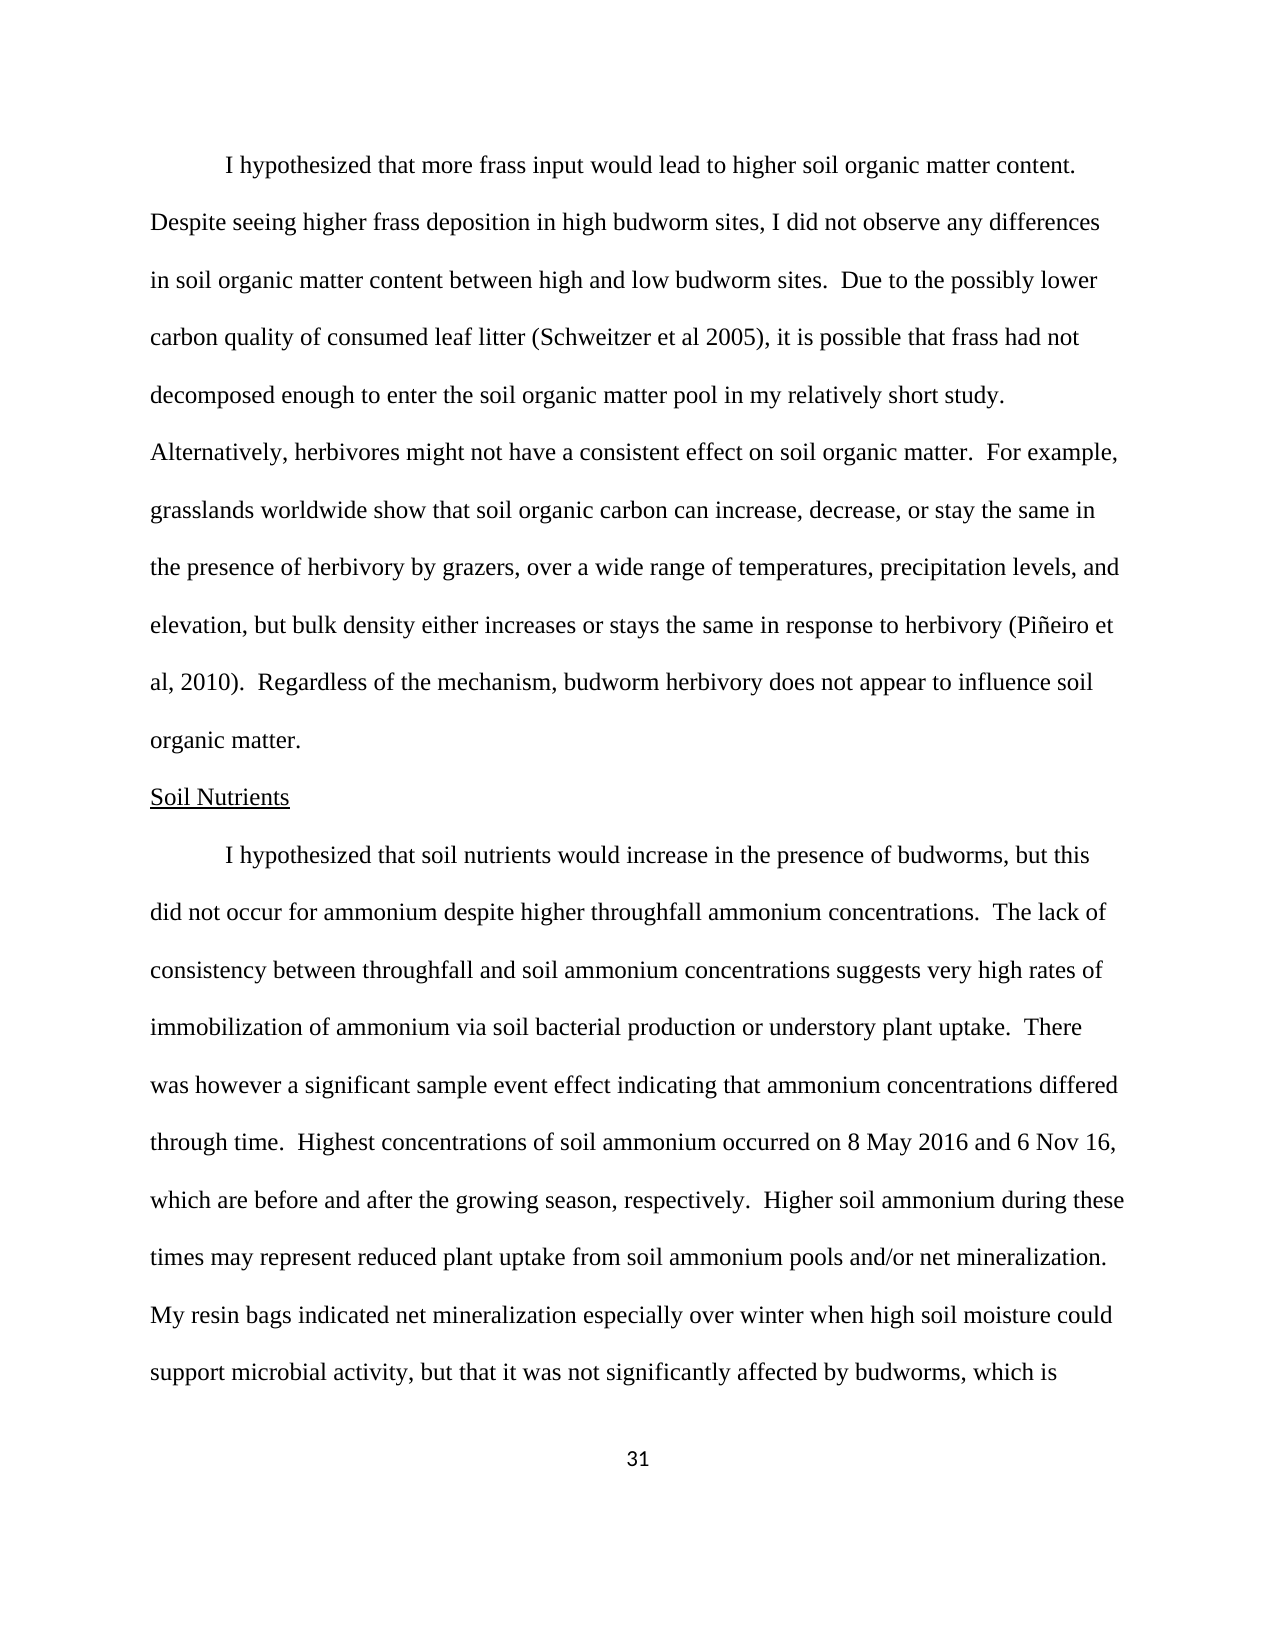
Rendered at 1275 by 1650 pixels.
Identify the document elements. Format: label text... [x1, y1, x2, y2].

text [150, 840, 1125, 1386]
text Soil Nutrients [150, 782, 1125, 811]
text I hypothesized that more frass input would lead to higher soil organic matter content. Despite seeing higher frass deposition in high budworm sites, I did not observe any differences in soil organic matter content between high and low budworm sites. Due to the possibly lower carbon quality of consumed leaf litter (Schweitzer et al 2005), it is possible that frass had not decomposed enough to enter the soil organic matter pool in my relatively short study. Alternatively, herbivores might not have a consistent effect on soil organic matter. For example, grasslands worldwide show that soil organic carbon can increase, decrease, or stay the same in the presence of herbivory by grazers, over a wide range of temperatures, precipitation levels, and elevation, but bulk density either increases or stays the same in response to herbivory (Piñeiro et al, 2010). Regardless of the mechanism, budworm herbivory does not appear to influence soil organic matter. [150, 150, 1125, 754]
